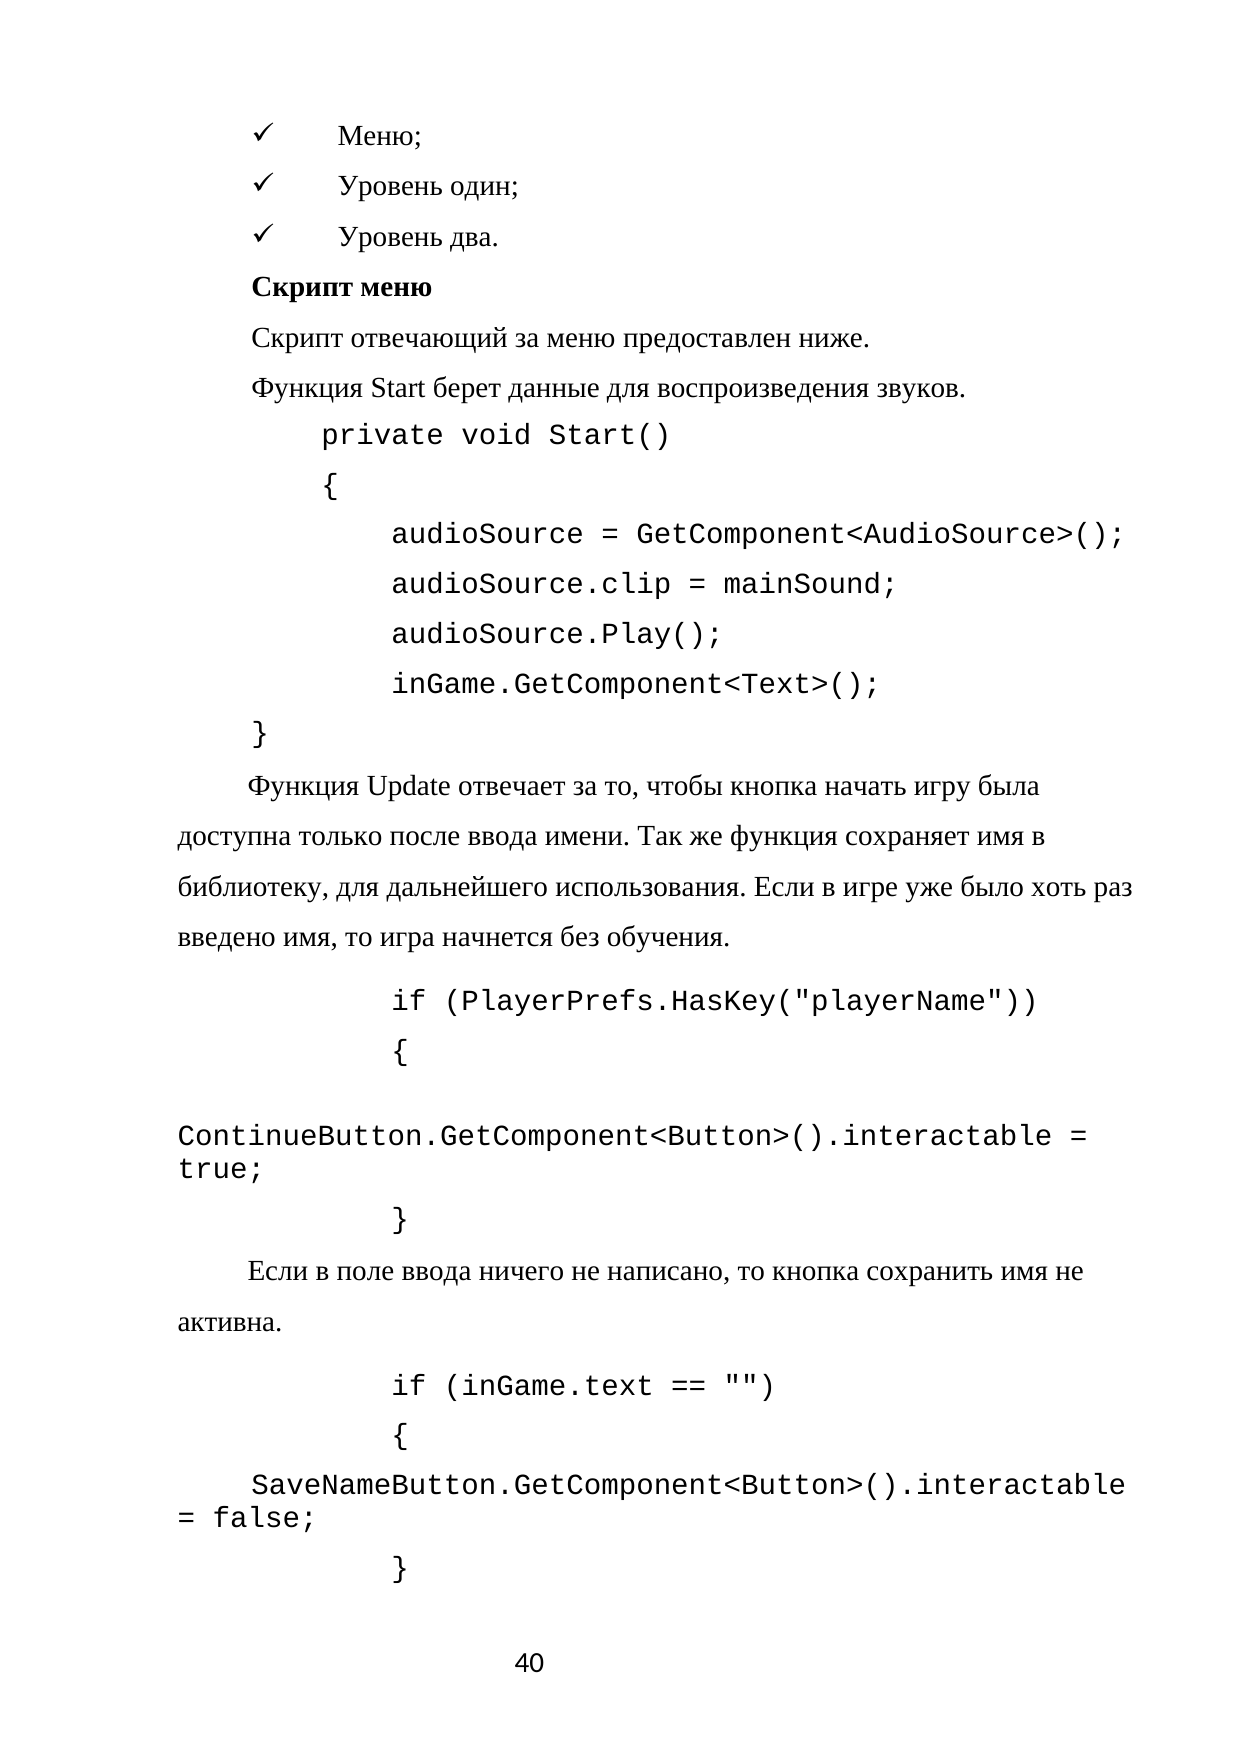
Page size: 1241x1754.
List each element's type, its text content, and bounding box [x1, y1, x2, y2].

text SaveNameButton.GetComponent<Button>().interactable = false; [177, 1470, 1152, 1536]
text Функция Update отвечает за то, чтобы кнопка начать игру была доступна только после ввода имени. Так же функция сохраняет имя в библиотеку, для дальнейшего использования. Если в игре уже было хоть раз введено имя, то игра начнется без обучения. [177, 768, 1152, 953]
text Если в поле ввода ничего не написано, то кнопка сохранить имя не активна. [177, 1253, 1152, 1337]
text Скрипт отвечающий за меню предоставлен ниже. [798, 320, 1152, 353]
text audioSource.Play(); [177, 619, 1152, 652]
text } [177, 718, 1152, 751]
text audioSource.clip = mainSound; [177, 569, 1152, 602]
text { [177, 1036, 1152, 1069]
text Уровень один; [177, 168, 1152, 202]
text if (PlayerPrefs.HasKey("playerName")) [177, 986, 1152, 1019]
text } [177, 1204, 1152, 1237]
text Скрипт отвечающий за меню предоставлен ниже. [177, 320, 623, 353]
text Меню; [177, 118, 1152, 152]
text if (inGame.text == "") [177, 1371, 1152, 1404]
text { [177, 1420, 1152, 1453]
text { [177, 470, 1152, 503]
text inGame.GetComponent<Text>(); [177, 669, 1152, 702]
text private void Start() [177, 420, 1152, 453]
text Функция Start берет данные для воспроизведения звуков. [177, 370, 1152, 403]
text Уровень два. [177, 219, 1152, 253]
text ContinueButton.GetComponent<Button>().interactable = true; [177, 1085, 1152, 1187]
text } [177, 1553, 1152, 1586]
text audioSource = GetComponent<AudioSource>(); [177, 520, 1152, 553]
text Скрипт меню [177, 269, 1152, 303]
